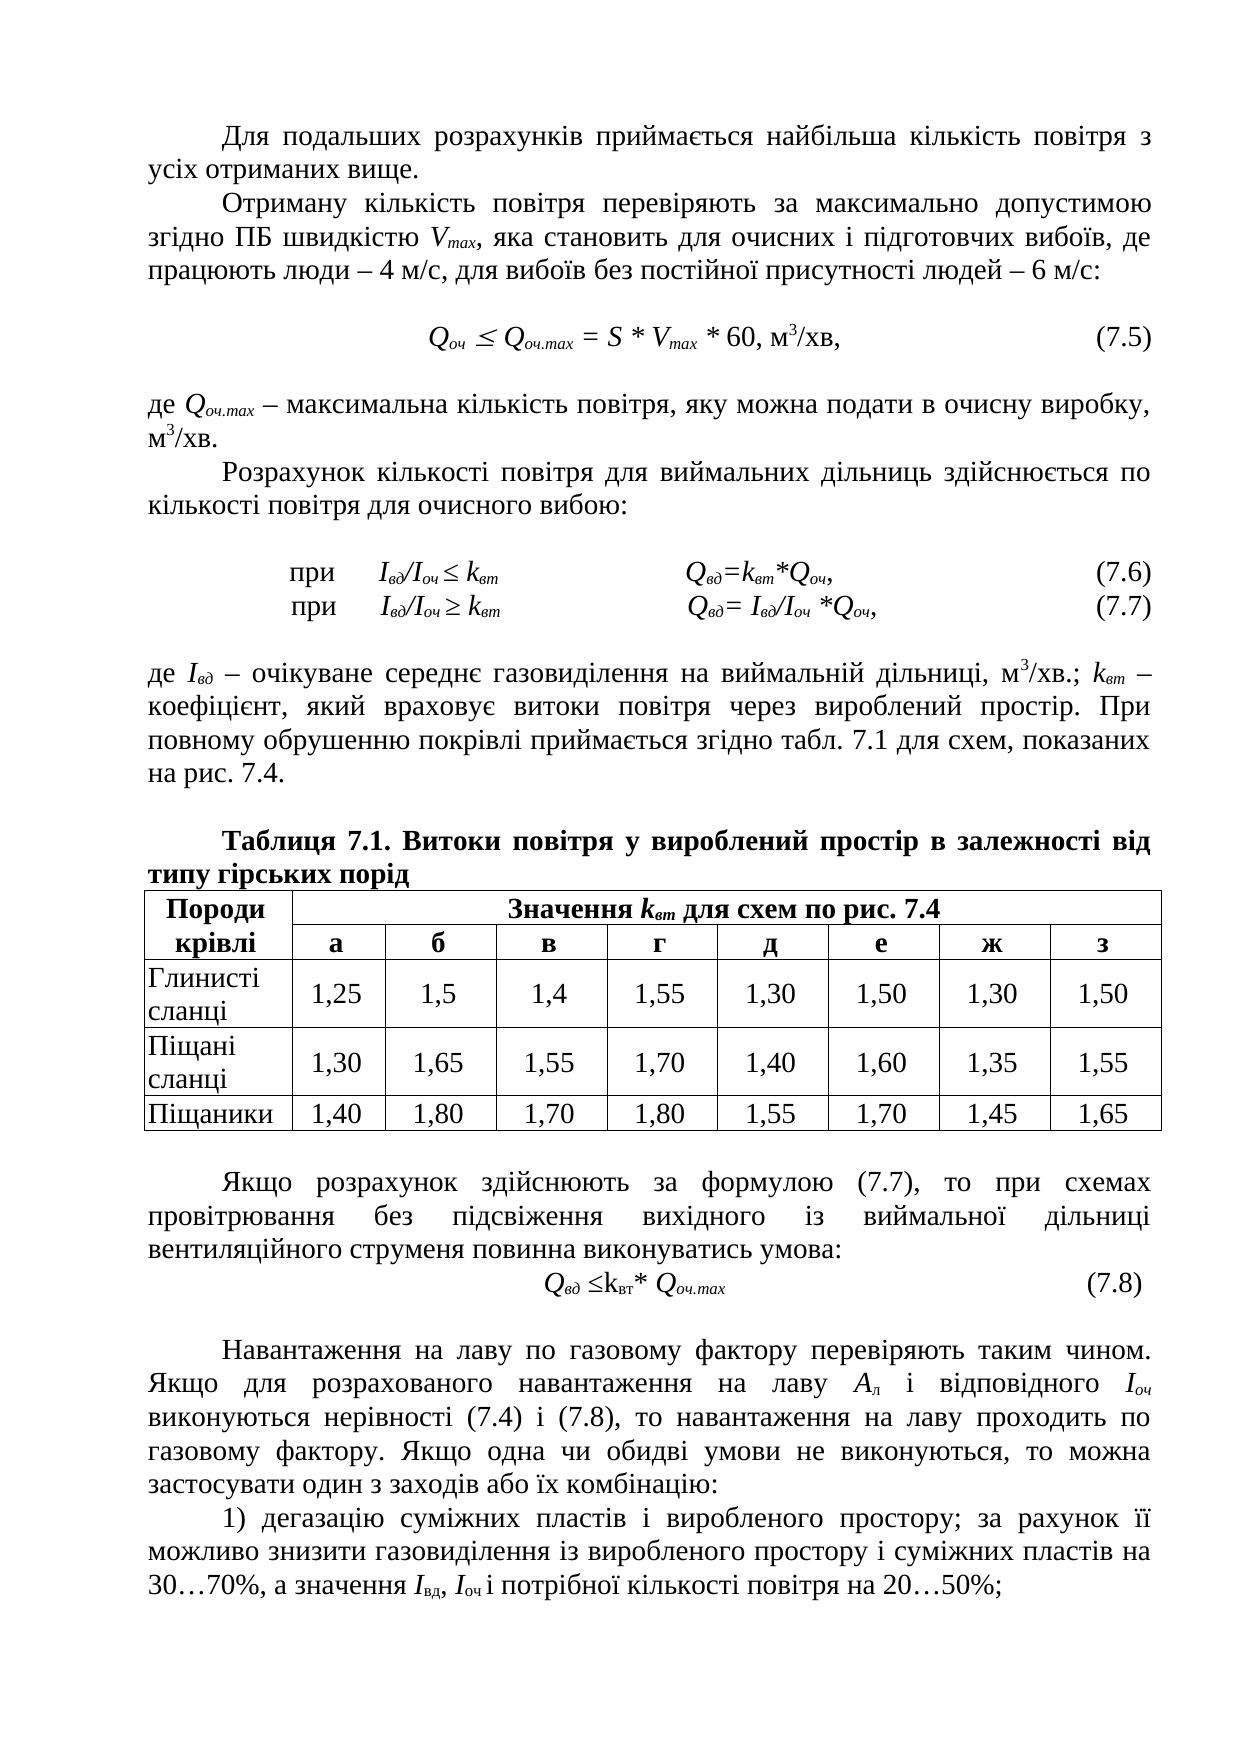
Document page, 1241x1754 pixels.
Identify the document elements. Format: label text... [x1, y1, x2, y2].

table_cell 1,45 [940, 1096, 1050, 1130]
table_cell г [608, 925, 717, 959]
text Qвд ≤kвт* Qоч.max (7.8) [148, 1265, 1142, 1298]
table_cell 1,4 [497, 960, 607, 1027]
text де Iвд – очікуване середнє газовиділення на виймальній дільниці, м3/хв.; kвт – коефіцієнт, який враховує витоки повітря через вироблений простір. При повному обрушенню покрівлі приймається згідно табл. 7.1 для схем, показаних на рис. 7.4. [148, 655, 1152, 789]
table_cell 1,40 [293, 1096, 385, 1130]
table_cell 1,55 [1051, 1028, 1161, 1095]
table_cell 1,55 [497, 1028, 607, 1095]
table_cell е [829, 925, 939, 959]
table_cell 1,50 [829, 960, 939, 1027]
text Для подальших розрахунків приймається найбільша кількість повітря з усіх отриманих вище. [148, 118, 1152, 185]
table_cell 1,30 [940, 960, 1050, 1027]
text де Qоч.max – максимальна кількість повітря, яку можна подати в очисну виробку, м3/хв. [148, 387, 1152, 454]
table_cell 1,30 [718, 960, 828, 1027]
table_cell б [386, 925, 496, 959]
table_cell в [497, 925, 607, 959]
table_cell 1,35 [940, 1028, 1050, 1095]
table_cell 1,5 [386, 960, 496, 1027]
table_cell 1,55 [608, 960, 717, 1027]
text при Iвд/Iоч ≥ kвт Qвд= Iвд/Iоч *Qоч, (7.7) [148, 588, 1152, 621]
table_cell 1,70 [608, 1028, 717, 1095]
text 1) дегазацію суміжних пластів і виробленого простору; за рахунок її можливо знизити газовиділення із виробленого простору і суміжних пластів на 30…70%, а значення Iвд, Iоч і потрібної кількості повітря на 20…50%; [148, 1500, 1152, 1600]
table_header Значення kвт для схем по рис. 7.4 [293, 891, 1161, 924]
text Якщо розрахунок здійснюють за формулою (7.7), то при схемах провітрювання без підсвіження вихідного із виймальної дільниці вентиляційного струменя повинна виконуватись умова: [148, 1164, 1152, 1265]
text Навантаження на лаву по газовому фактору перевіряють таким чином. Якщо для розрахованого навантаження на лаву Ал і відповідного Iоч виконуються нерівності (7.4) і (7.8), то навантаження на лаву проходить по газовому фактору. Якщо одна чи обидві умови не виконуються, то можна застосувати один з заходів або їх комбінацію: [148, 1332, 1152, 1500]
table_cell 1,25 [293, 960, 385, 1027]
table_cell 1,30 [293, 1028, 385, 1095]
table_cell з [1051, 925, 1161, 959]
table_cell 1,55 [718, 1096, 828, 1130]
table_cell 1,80 [386, 1096, 496, 1130]
table_cell 1,40 [718, 1028, 828, 1095]
text Qоч Qоч.max = S * Vmax * 60, м3/хв, (7.5) [148, 319, 1152, 353]
text при Iвд/Iоч ≤ kвт Qвд=kвт*Qоч, (7.6) [148, 554, 1152, 588]
text Розрахунок кількості повітря для виймальних дільниць здійснюється по кількості повітря для очисного вибою: [148, 454, 1152, 521]
table_cell а [293, 925, 385, 959]
table_cell 1,70 [497, 1096, 607, 1130]
table_cell 1,70 [829, 1096, 939, 1130]
table_header Породи крівлі [145, 891, 292, 959]
table_cell Глинисті сланці [145, 960, 292, 1027]
text Таблиця 7.1. Витоки повітря у вироблений простір в залежності від типу гірських порід [148, 823, 1152, 890]
table_cell 1,60 [829, 1028, 939, 1095]
table_cell Піщаники [145, 1096, 292, 1130]
table_cell 1,50 [1051, 960, 1161, 1027]
text Отриману кількість повітря перевіряють за максимально допустимою згідно ПБ швидкістю Vmax, яка становить для очисних і підготовчих вибоїв, де працюють люди – 4 м/с, для вибоїв без постійної присутності людей – 6 м/с: [148, 185, 1152, 286]
table_cell ж [940, 925, 1050, 959]
table_cell 1,80 [608, 1096, 717, 1130]
table_cell Піщані сланці [145, 1028, 292, 1095]
table_cell 1,65 [386, 1028, 496, 1095]
table_cell д [718, 925, 828, 959]
table_cell 1,65 [1051, 1096, 1161, 1130]
